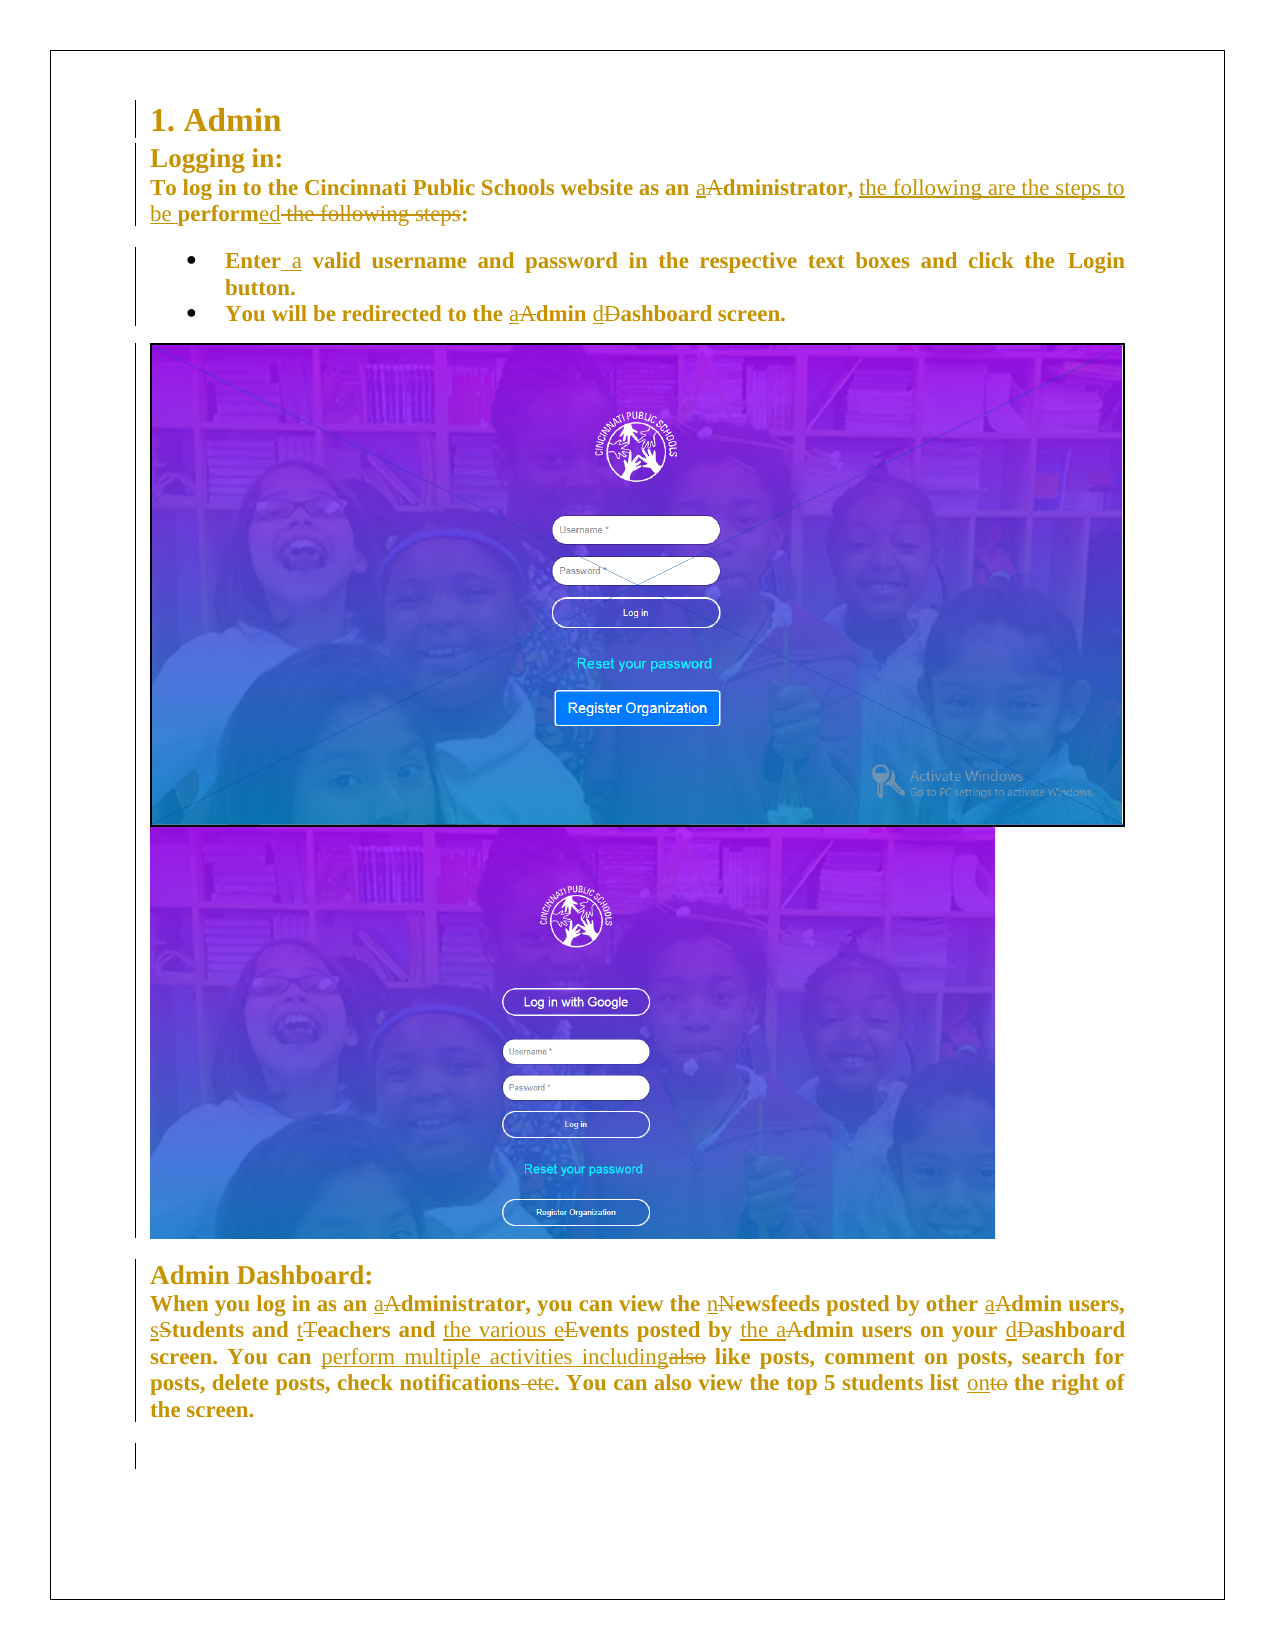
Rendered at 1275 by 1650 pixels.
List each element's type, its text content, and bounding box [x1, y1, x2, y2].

subtitle Logging in: [150, 142, 1125, 174]
picture [640, 347, 1123, 823]
subtitle 1. Admin [150, 100, 1125, 138]
picture [150, 827, 996, 1239]
list Enter valid username and password in the respective text boxes and click the Login button. [187, 247, 1125, 300]
subtitle Admin Dashboard: [150, 1259, 1125, 1290]
list You will be redirected to the dmin ashboard screen. [187, 300, 1125, 326]
picture [153, 586, 1122, 825]
picture [152, 347, 635, 823]
text When you log in as an dministrator, you can view the ewsfeeds posted by other dmin users, tudents and eachers and vents posted by dmin users on your ashboard screen. You can like posts, comment on posts, search for posts, delete posts, check notifications. You can also view the top 5 students list the right of the screen. [150, 1290, 1125, 1422]
text To log in to the Cincinnati Public Schools website as an dministrator, perform: [150, 174, 1125, 226]
picture [153, 345, 1122, 584]
